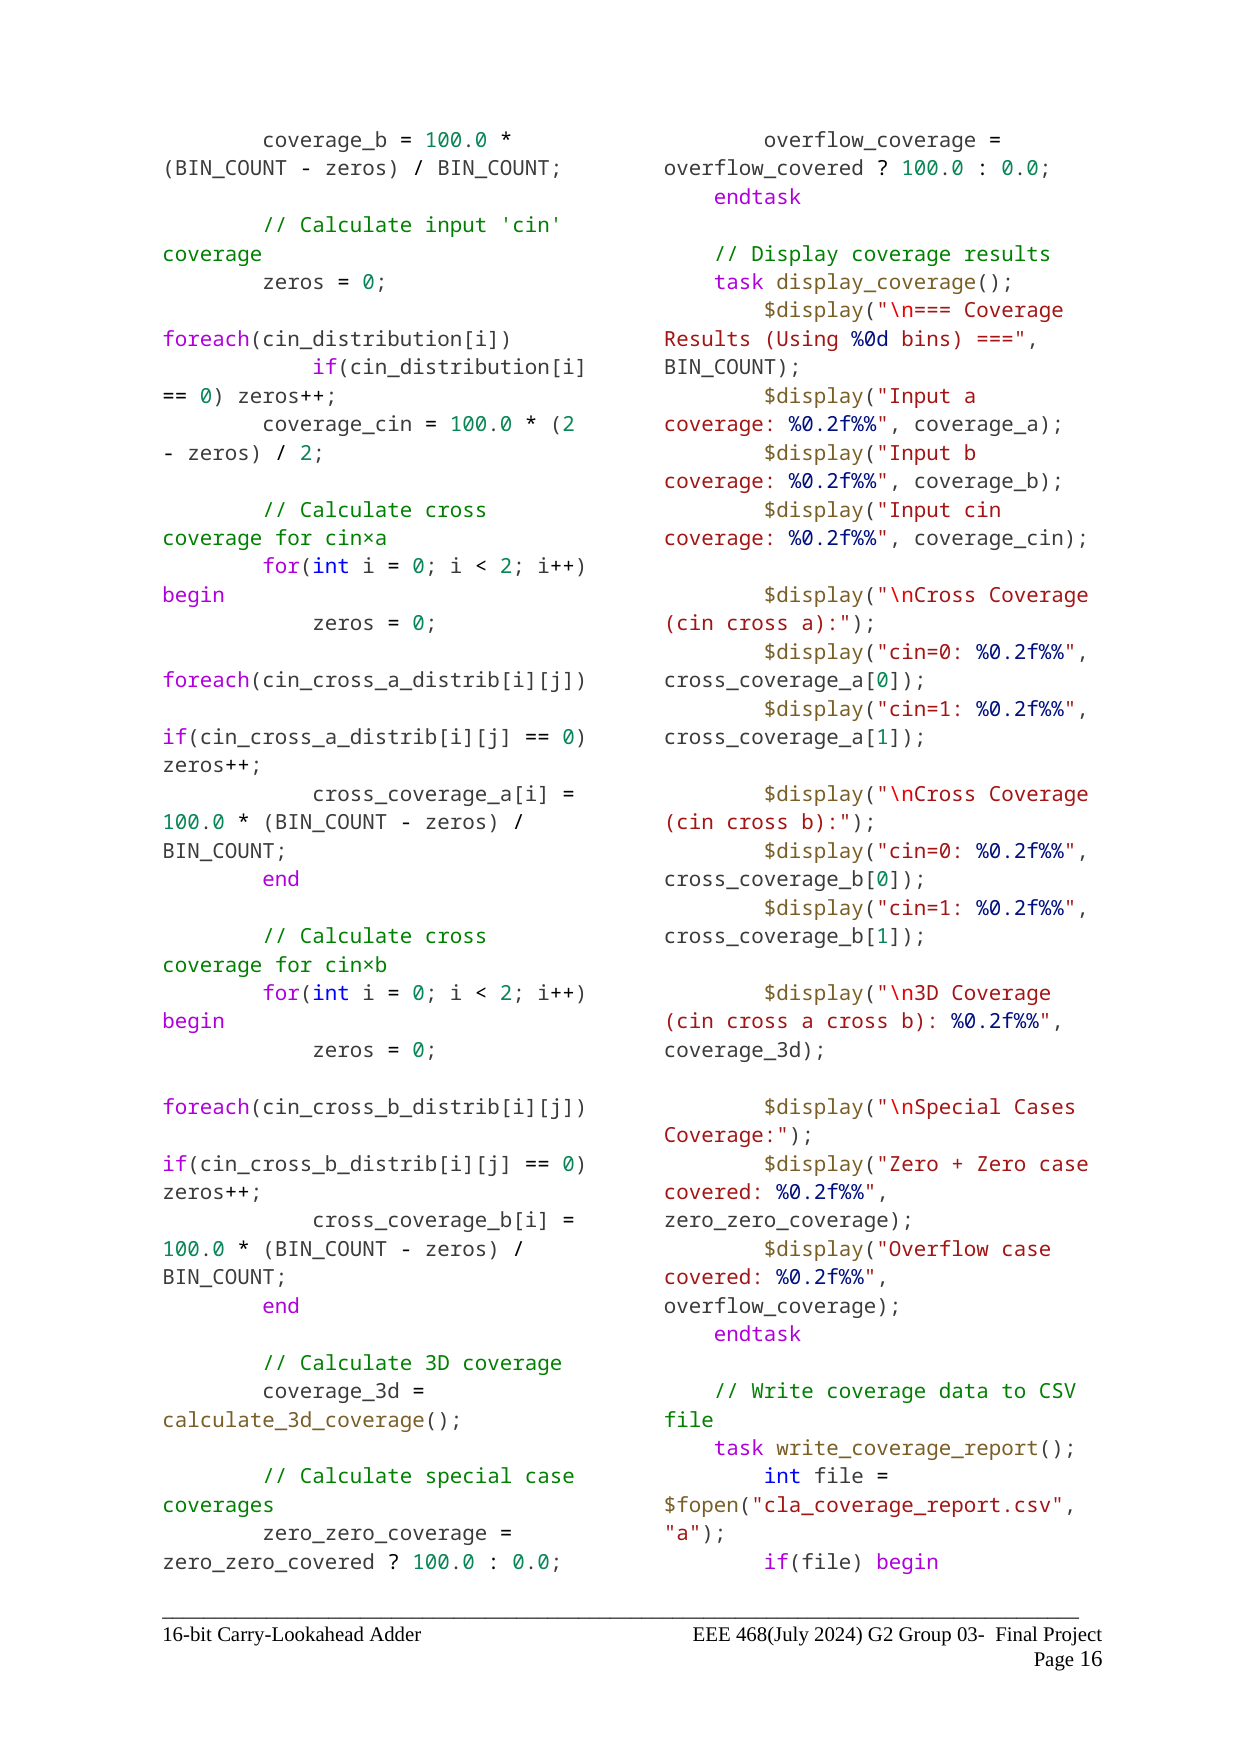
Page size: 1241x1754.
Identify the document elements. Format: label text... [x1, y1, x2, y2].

text if(cin_distribution[i] == 0) zeros++; [162, 352, 588, 409]
text cross_coverage_a[i] = 100.0 * (BIN_COUNT - zeros) / BIN_COUNT; [162, 779, 588, 864]
text for(int i = 0; i < 2; i++) begin [162, 978, 588, 1035]
text foreach(cin_distribution[i]) [162, 296, 588, 352]
text // Calculate 3D coverage [162, 1348, 588, 1376]
text if(cin_cross_a_distrib[i][j] == 0) zeros++; [162, 694, 588, 779]
text $display("cin=0: %0.2f%%", cross_coverage_b[0]); [663, 836, 1090, 893]
text cross_coverage_b[i] = 100.0 * (BIN_COUNT - zeros) / BIN_COUNT; [162, 1206, 588, 1291]
text $display("\nSpecial Cases Coverage:"); [663, 1092, 1090, 1149]
text $display("\n=== Coverage Results (Using %0d bins) ===", BIN_COUNT); [663, 296, 1090, 381]
text zeros = 0; [162, 267, 588, 296]
text task write_coverage_report(); [663, 1433, 1090, 1462]
text // Calculate special case coverages [162, 1462, 588, 1518]
text endtask [663, 182, 1090, 210]
text $display("Zero + Zero case covered: %0.2f%%", zero_zero_coverage); [663, 1149, 1090, 1234]
text foreach(cin_cross_a_distrib[i][j]) [162, 637, 588, 694]
text for(int i = 0; i < 2; i++) begin [162, 552, 588, 608]
text foreach(cin_cross_b_distrib[i][j]) [162, 1063, 588, 1120]
text if(cin_cross_b_distrib[i][j] == 0) zeros++; [162, 1120, 588, 1206]
text $display("cin=1: %0.2f%%", cross_coverage_a[1]); [663, 694, 1090, 751]
text // Display coverage results [663, 239, 1090, 267]
text end [162, 864, 588, 893]
text overflow_coverage = overflow_covered ? 100.0 : 0.0; [663, 125, 1090, 182]
text // Calculate input 'cin' coverage [162, 210, 588, 267]
text end [162, 1291, 588, 1319]
text coverage_3d = calculate_3d_coverage(); [162, 1376, 588, 1433]
text $display("Overflow case covered: %0.2f%%", overflow_coverage); [663, 1234, 1090, 1319]
text // Calculate cross coverage for cin×a [162, 495, 588, 552]
text zeros = 0; [162, 608, 588, 637]
text endtask [663, 1319, 1090, 1348]
text $display("Input b coverage: %0.2f%%", coverage_b); [663, 438, 1090, 495]
text zeros = 0; [162, 1035, 588, 1063]
text $display("\n3D Coverage (cin cross a cross b): %0.2f%%", coverage_3d); [663, 978, 1090, 1063]
text $display("cin=1: %0.2f%%", cross_coverage_b[1]); [663, 893, 1090, 950]
text $display("cin=0: %0.2f%%", cross_coverage_a[0]); [663, 637, 1090, 694]
text int file = $fopen("cla_coverage_report.csv", "a"); [663, 1462, 1090, 1547]
text coverage_cin = 100.0 * (2 - zeros) / 2; [162, 409, 588, 466]
text // Write coverage data to CSV file [663, 1376, 1090, 1433]
text $display("\nCross Coverage (cin cross a):"); [663, 580, 1090, 637]
text task display_coverage(); [663, 267, 1090, 296]
text // Calculate cross coverage for cin×b [162, 921, 588, 978]
text coverage_b = 100.0 * (BIN_COUNT - zeros) / BIN_COUNT; [162, 125, 588, 182]
text $display("Input cin coverage: %0.2f%%", coverage_cin); [663, 495, 1090, 552]
text zero_zero_coverage = zero_zero_covered ? 100.0 : 0.0; [162, 1518, 588, 1575]
text $display("Input a coverage: %0.2f%%", coverage_a); [663, 381, 1090, 438]
text $display("\nCross Coverage (cin cross b):"); [663, 779, 1090, 836]
text if(file) begin [663, 1547, 1090, 1575]
